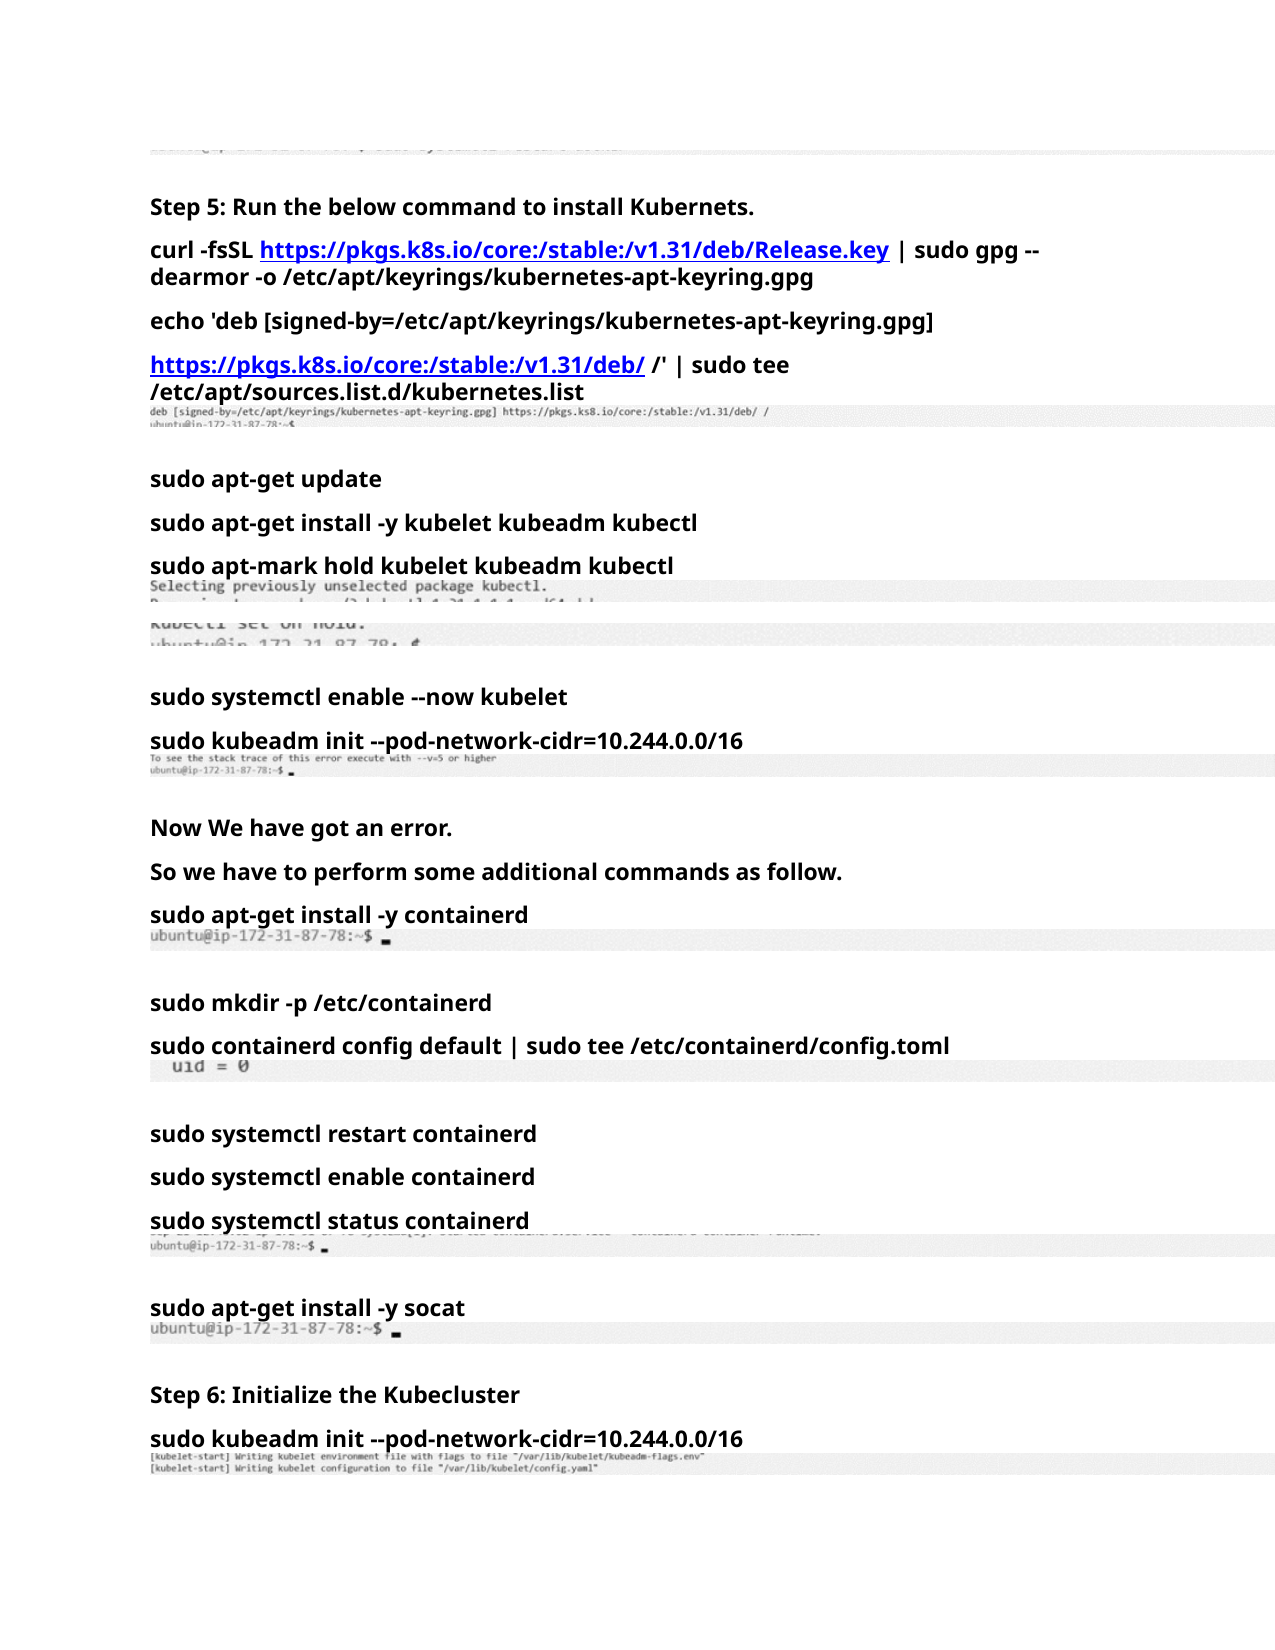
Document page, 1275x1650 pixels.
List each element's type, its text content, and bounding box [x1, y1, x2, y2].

text sudo apt-mark hold kubelet kubeadm kubectl [150, 553, 1125, 580]
text sudo apt-get install -y containerd [150, 902, 1125, 929]
text Step 5: Run the below command to install Kubernets. [150, 194, 1125, 221]
text sudo apt-get install -y socat [150, 1295, 1125, 1322]
text Step 6: Initialize the Kubecluster [150, 1382, 1125, 1409]
text curl -fsSL https://pkgs.k8s.io/core:/stable:/v1.31/deb/Release.key | sudo gpg --dearmor -o /etc/apt/keyrings/kubernetes-apt-keyring.gpg [150, 237, 1125, 291]
text sudo containerd config default | sudo tee /etc/containerd/config.toml [150, 1033, 1125, 1060]
text Now We have got an error. [150, 815, 1125, 842]
text sudo mkdir -p /etc/containerd [150, 989, 1125, 1017]
text So we have to perform some additional commands as follow. [150, 859, 1125, 886]
text sudo apt-get update [150, 466, 1125, 493]
text sudo kubeadm init --pod-network-cidr=10.244.0.0/16 [150, 1426, 1125, 1453]
text sudo apt-get install -y kubelet kubeadm kubectl [150, 509, 1125, 536]
text https://pkgs.k8s.io/core:/stable:/v1.31/deb/ /' | sudo tee /etc/apt/sources.list.d/kubernetes.list [150, 352, 1125, 405]
text sudo systemctl status containerd [150, 1208, 1125, 1234]
text echo 'deb [signed-by=/etc/apt/keyrings/kubernetes-apt-keyring.gpg] [150, 308, 1125, 335]
text sudo systemctl restart containerd [150, 1121, 1125, 1147]
text sudo kubeadm init --pod-network-cidr=10.244.0.0/16 [150, 728, 1125, 754]
text sudo systemctl enable --now kubelet [150, 684, 1125, 711]
text sudo systemctl enable containerd [150, 1164, 1125, 1191]
